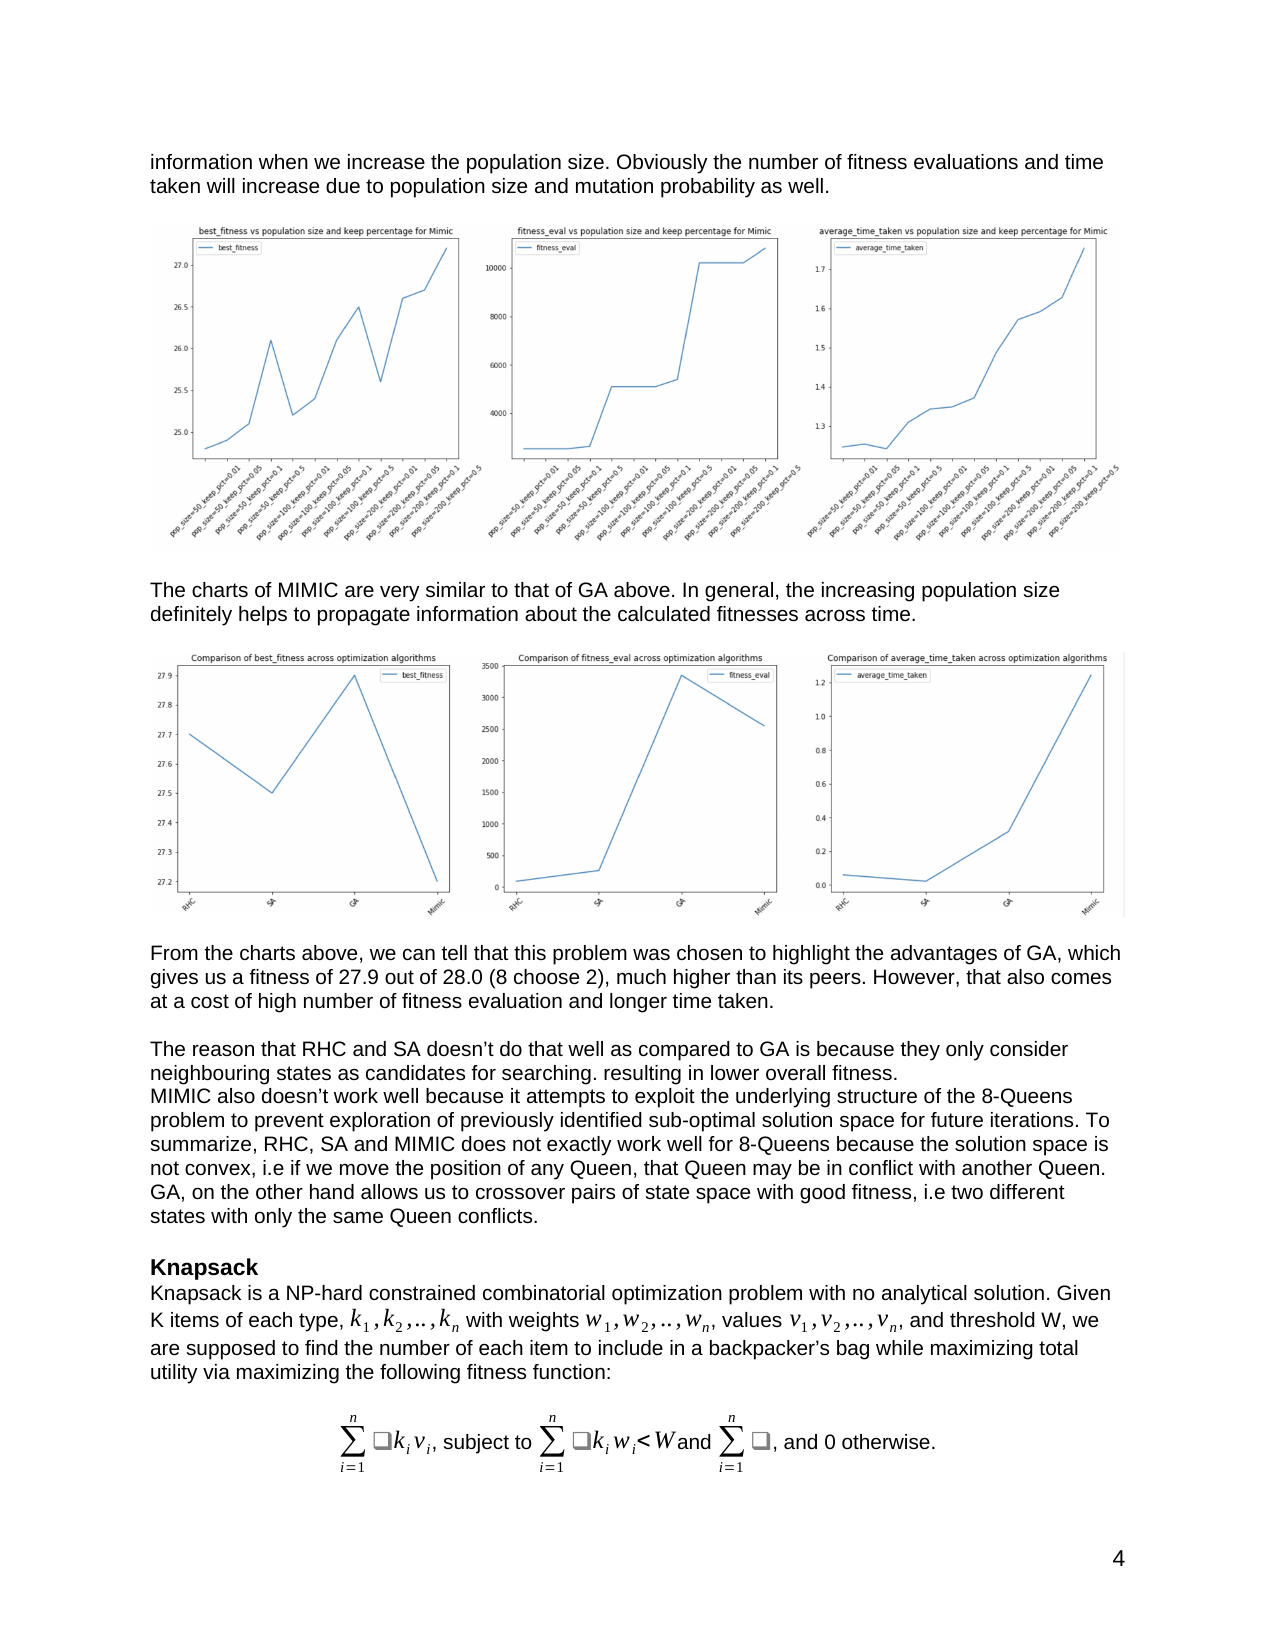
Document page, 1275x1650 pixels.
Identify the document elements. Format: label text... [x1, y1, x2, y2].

text From the charts above, we can tell that this problem was chosen to highlight the advantages of GA, which gives us a fitness of 27.9 out of 28.0 (8 choose 2), much higher than its peers. However, that also comes at a cost of high number of fitness evaluation and longer time taken. [150, 941, 1125, 1012]
picture [150, 652, 1125, 917]
text MIMIC also doesn’t work well because it attempts to exploit the underlying structure of the 8-Queens problem to prevent exploration of previously identified sub-optimal solution space for future iterations. To summarize, RHC, SA and MIMIC does not exactly work well for 8-Queens because the solution space is not convex, i.e if we move the position of any Queen, that Queen may be in conflict with another Queen. GA, on the other hand allows us to crossover pairs of state space with good fitness, i.e two different states with only the same Queen conflicts. [150, 1084, 1125, 1228]
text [150, 150, 1125, 198]
text , subject to and , and 0 otherwise. [150, 1408, 1125, 1476]
text Knapsack is a NP-hard constrained combinatorial optimization problem with no analytical solution. Given K items of each type, with weights , values , and threshold W, we are supposed to find the number of each item to include in a backpacker’s bag while maximizing total utility via maximizing the following fitness function: [150, 1281, 1125, 1384]
text The reason that RHC and SA doesn’t do that well as compared to GA is because they only consider neighbouring states as candidates for searching. resulting in lower overall fitness. [150, 1036, 1125, 1084]
text Knapsack [150, 1254, 1125, 1281]
text The charts of MIMIC are very similar to that of GA above. In general, the increasing population size definitely helps to propagate information about the calculated fitnesses across time. [150, 578, 1125, 626]
picture [150, 224, 1125, 552]
